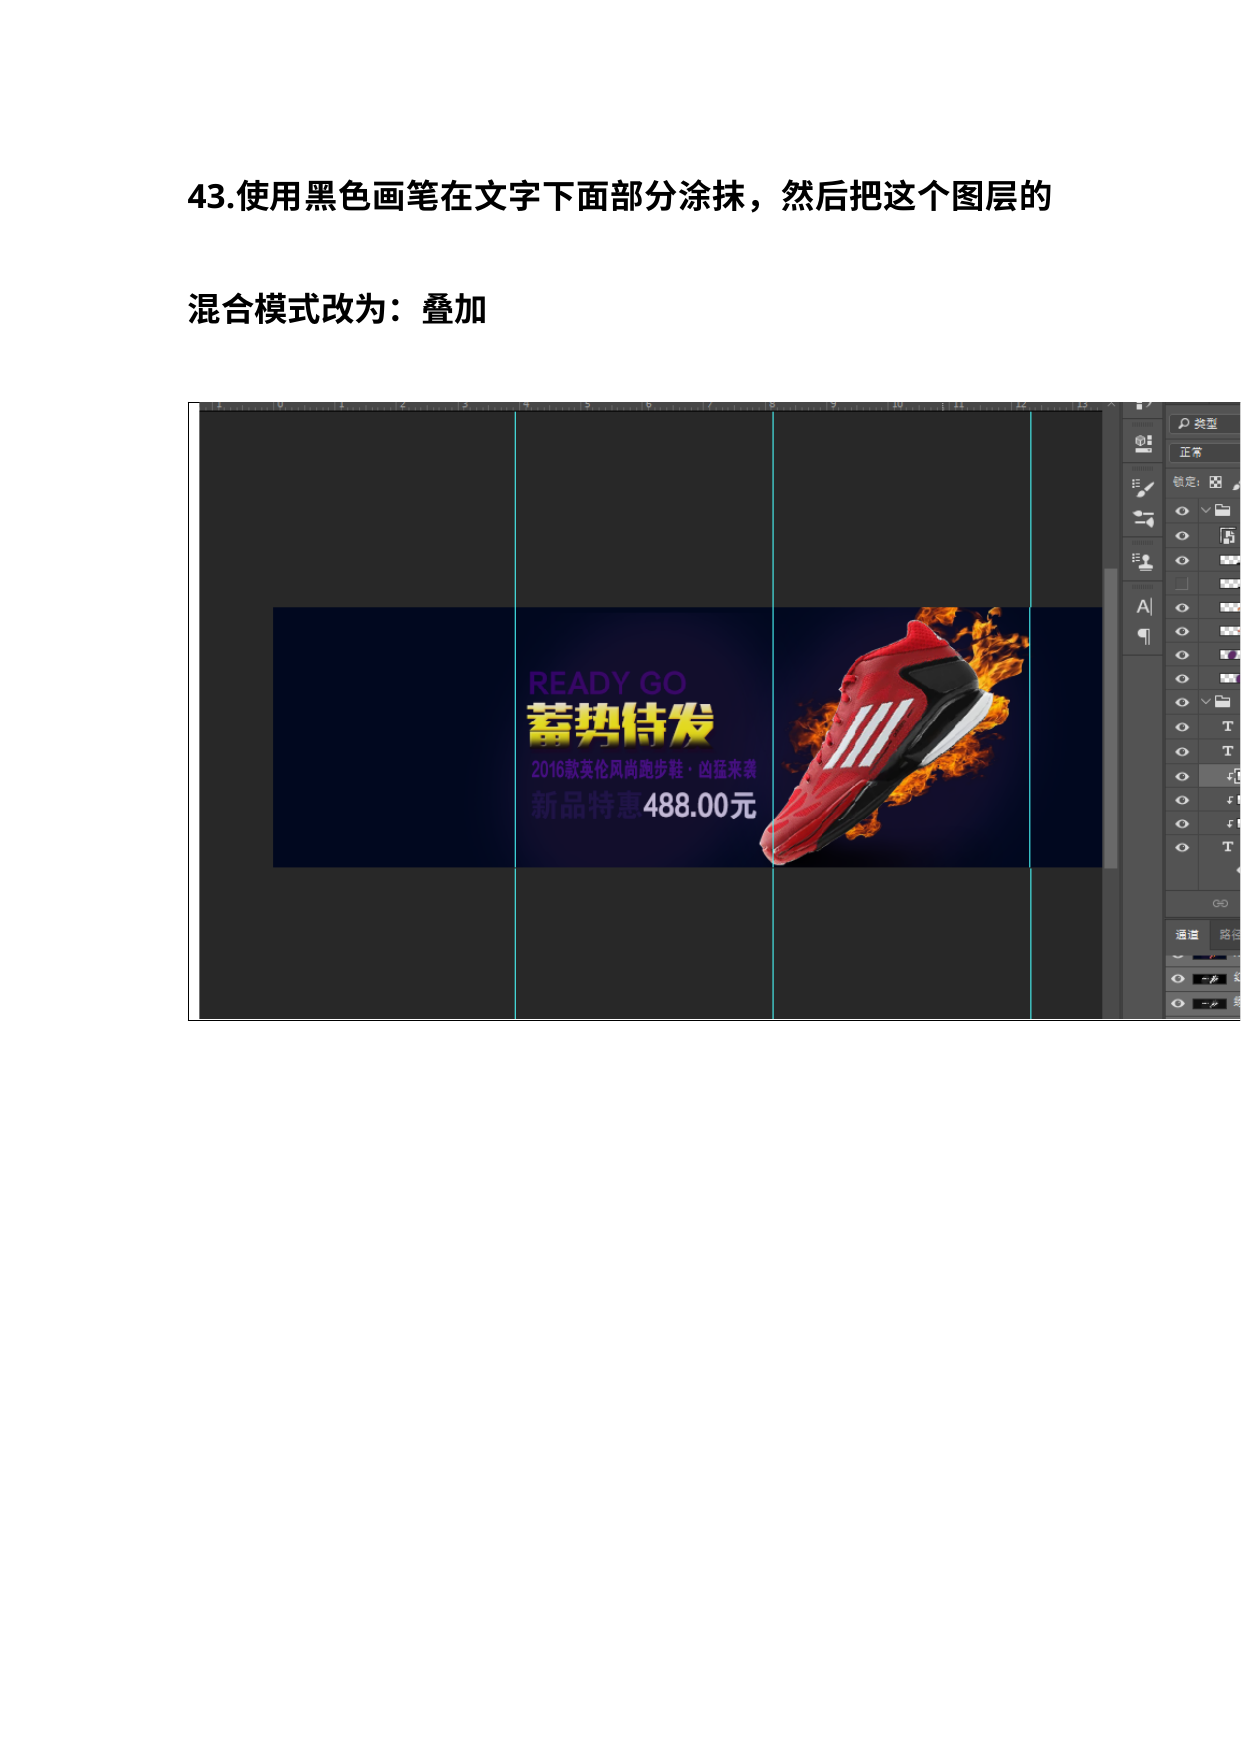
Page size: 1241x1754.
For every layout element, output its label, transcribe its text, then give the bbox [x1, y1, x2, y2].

picture [199, 402, 1241, 1019]
table_header [189, 403, 1240, 1020]
subtitle 43.使用黑色画笔在文字下面部分涂抹，然后把这个图层的混合模式改为：叠加 [187, 162, 1053, 339]
